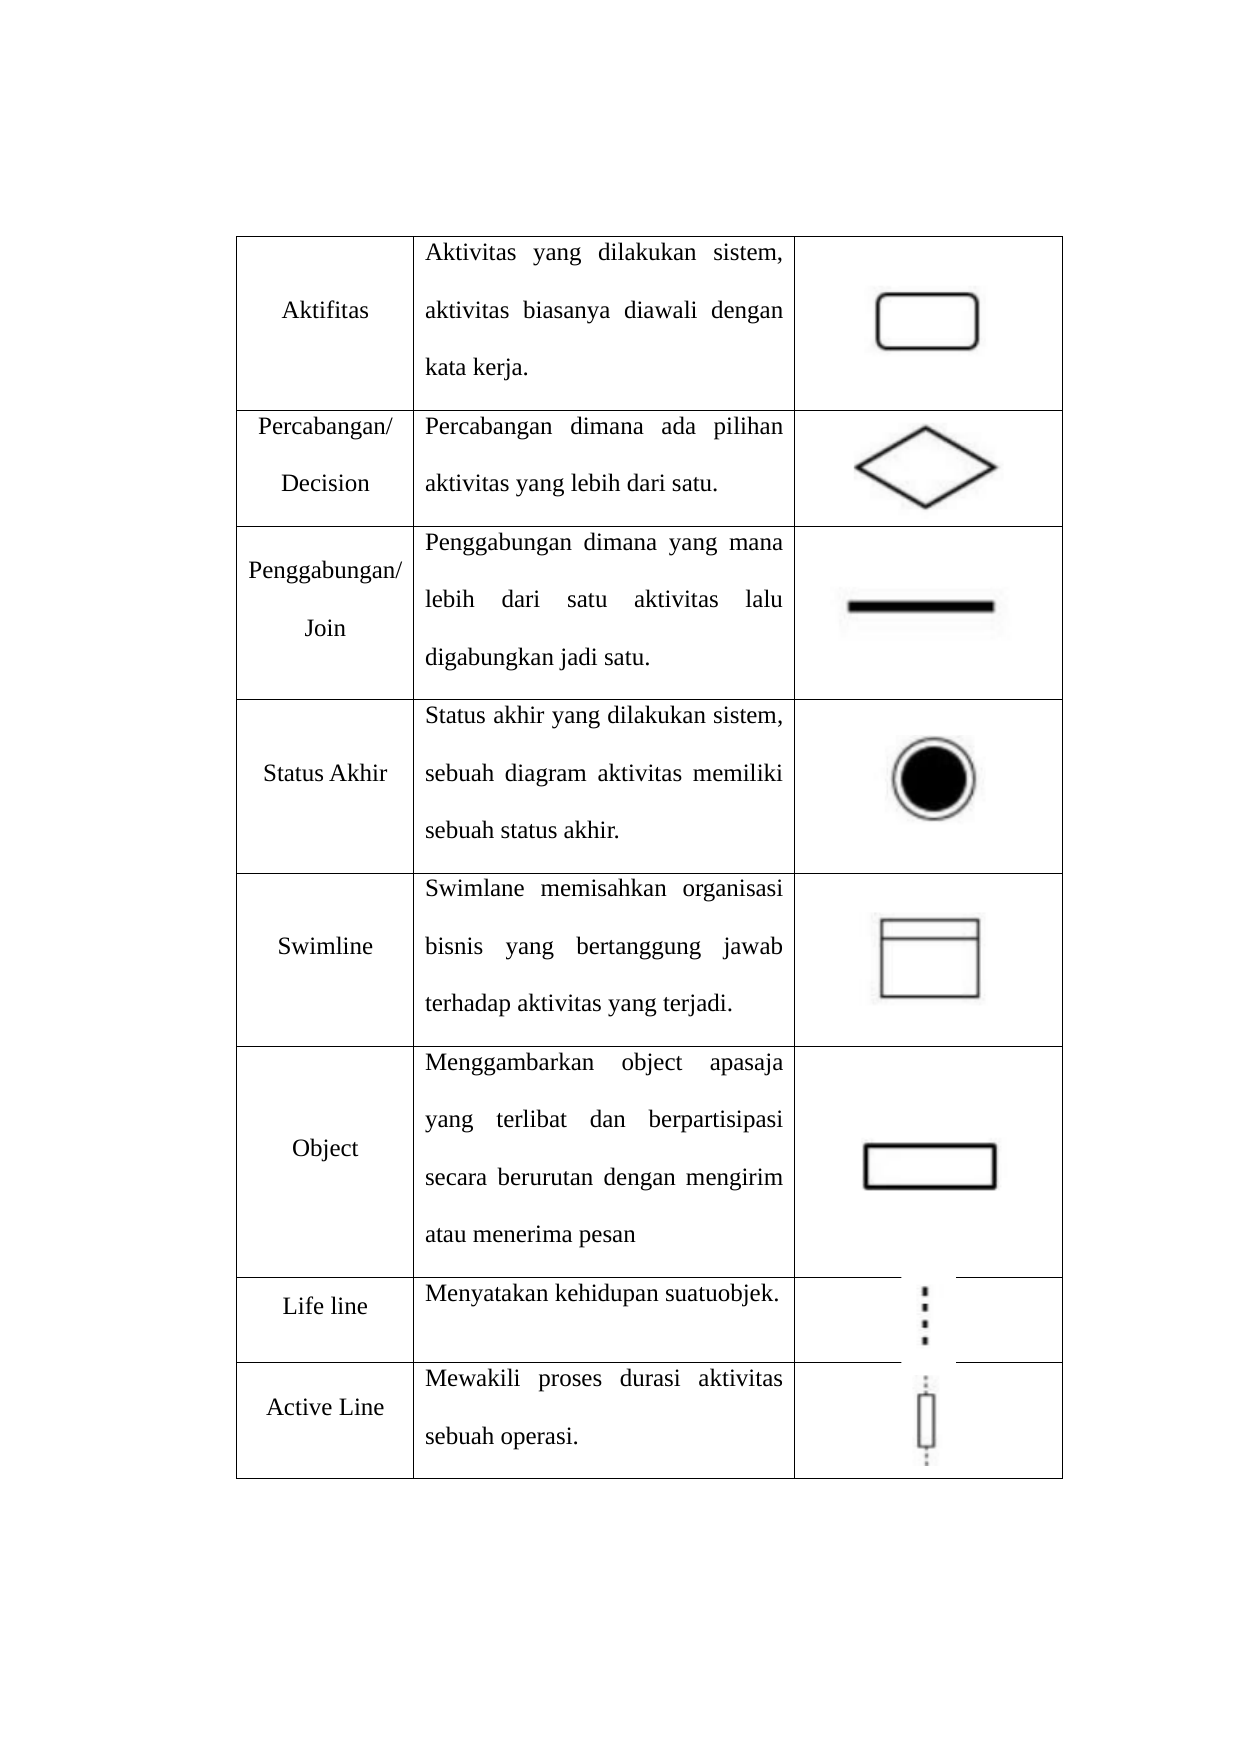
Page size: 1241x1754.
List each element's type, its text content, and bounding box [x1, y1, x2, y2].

table_cell [956, 1278, 1062, 1362]
picture [901, 1277, 956, 1363]
table_cell Penggabungan dimana yang mana lebih dari satu aktivitas lalu digabungkan jadi satu. [414, 527, 794, 699]
table_cell [795, 411, 1062, 526]
table_cell Menyatakan kehidupan suatuobjek. [414, 1278, 794, 1362]
table_cell Percabangan dimana ada pilihan aktivitas yang lebih dari satu. [414, 411, 794, 526]
table_cell Aktifitas [237, 237, 413, 410]
table_cell [795, 527, 1062, 699]
table_cell [795, 874, 1062, 1046]
picture [854, 908, 1003, 1012]
table_cell Swimlane memisahkan organisasi bisnis yang bertanggung jawab terhadap aktivitas yang terjadi. [414, 874, 794, 1046]
table_cell Object [237, 1047, 413, 1277]
table_cell [795, 1278, 901, 1362]
table_cell [795, 1047, 1062, 1277]
picture [892, 1375, 965, 1466]
table_cell Status akhir yang dilakukan sistem, sebuah diagram aktivitas memiliki sebuah status akhir. [414, 700, 794, 872]
table_cell Status Akhir [237, 700, 413, 872]
table_cell Penggabungan/ Join [237, 527, 413, 699]
picture [830, 581, 1027, 644]
table_cell Mewakili proses durasi aktivitas sebuah operasi. [414, 1363, 794, 1478]
table_cell Menggambarkan object apasaja yang terlibat dan berpartisipasi secara berurutan dengan mengirim atau menerima pesan [414, 1047, 794, 1277]
table_cell [795, 700, 1062, 872]
picture [860, 283, 997, 364]
table_cell [795, 1363, 1062, 1478]
picture [849, 1124, 1008, 1200]
picture [868, 735, 989, 837]
table_cell Life line [237, 1278, 413, 1362]
table_cell [795, 237, 1062, 410]
table_cell Aktivitas yang dilakukan sistem, aktivitas biasanya diawali dengan kata kerja. [414, 237, 794, 410]
table_cell Swimline [237, 874, 413, 1046]
table_cell Percabangan/ Decision [237, 411, 413, 526]
picture [853, 417, 1004, 519]
table_cell Active Line [237, 1363, 413, 1478]
